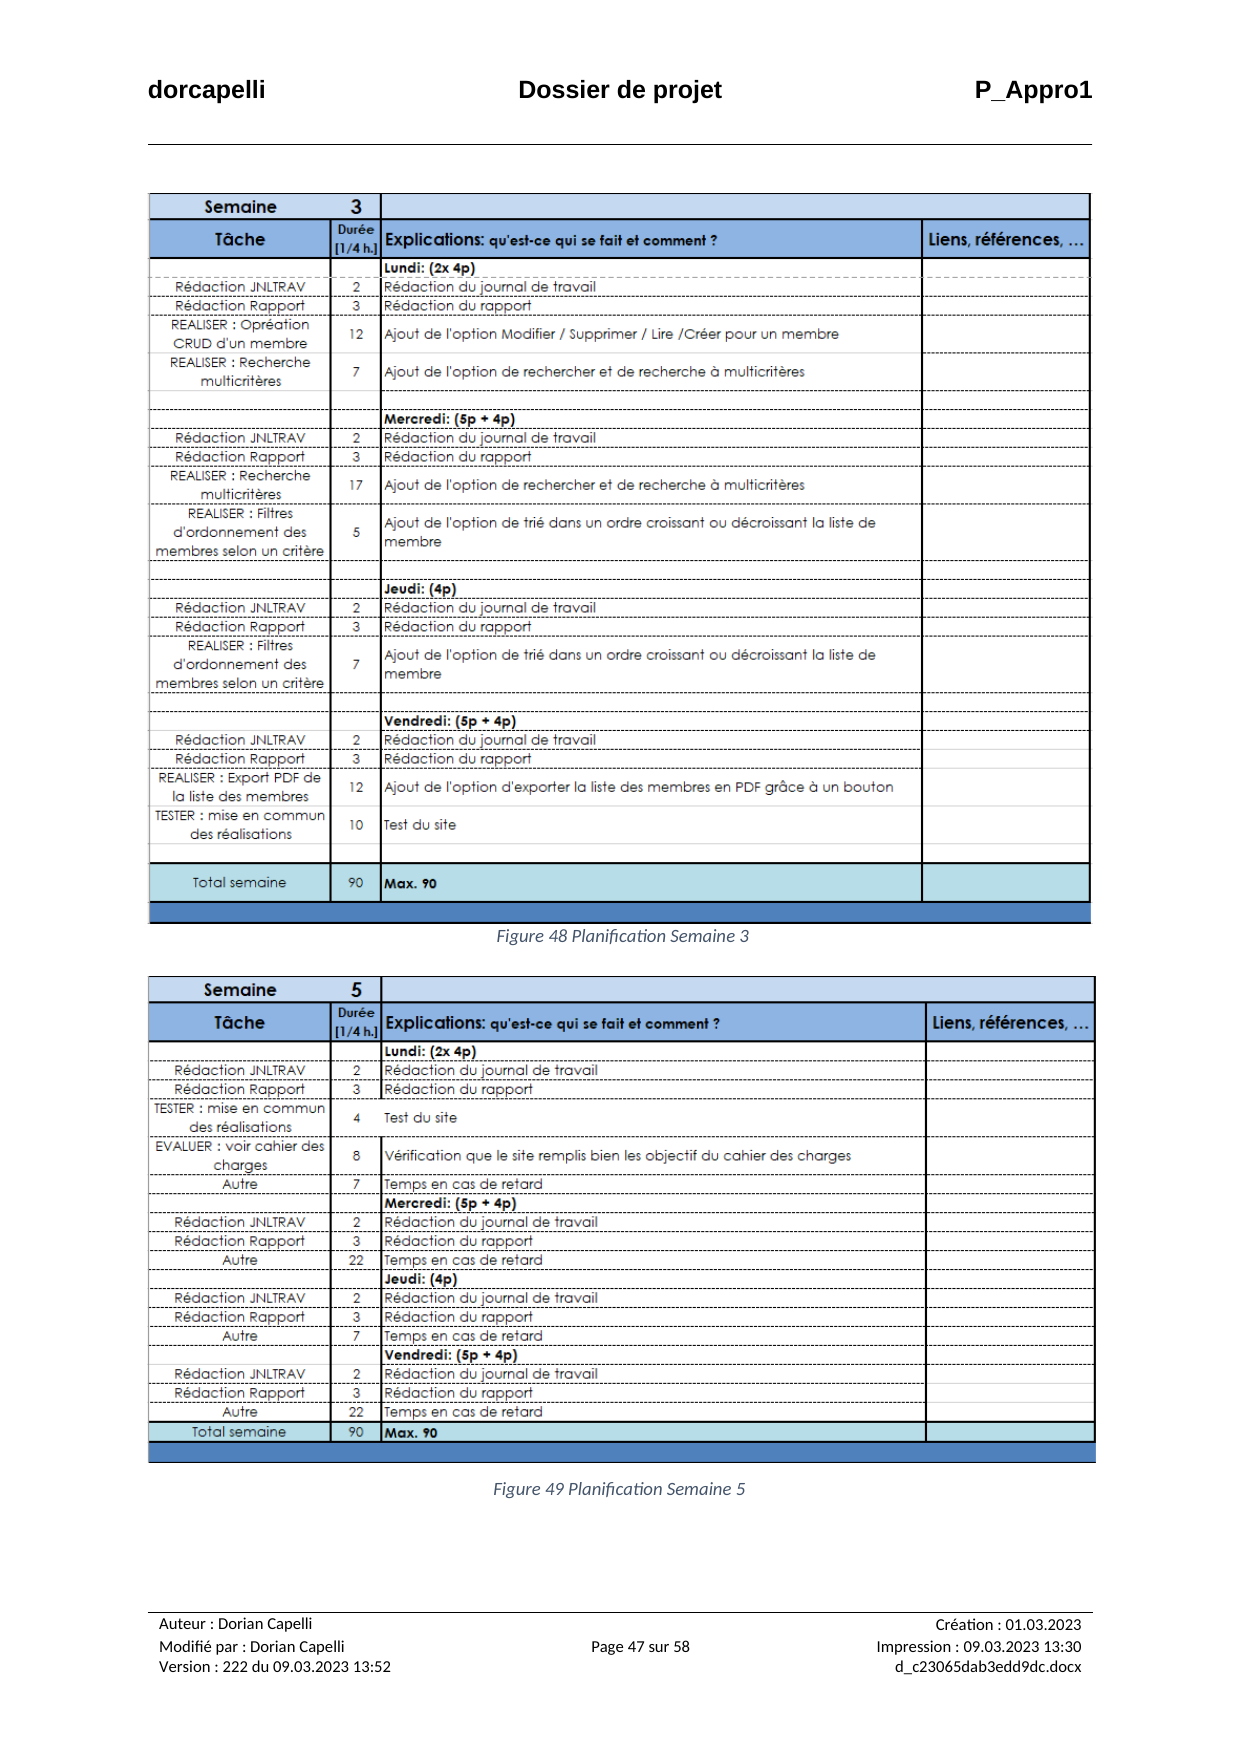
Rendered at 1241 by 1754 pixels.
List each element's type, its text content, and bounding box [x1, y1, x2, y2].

picture [147, 193, 1093, 924]
text Figure 49 Planification Semaine 5 [148, 1477, 1092, 1500]
picture [147, 976, 1097, 1463]
